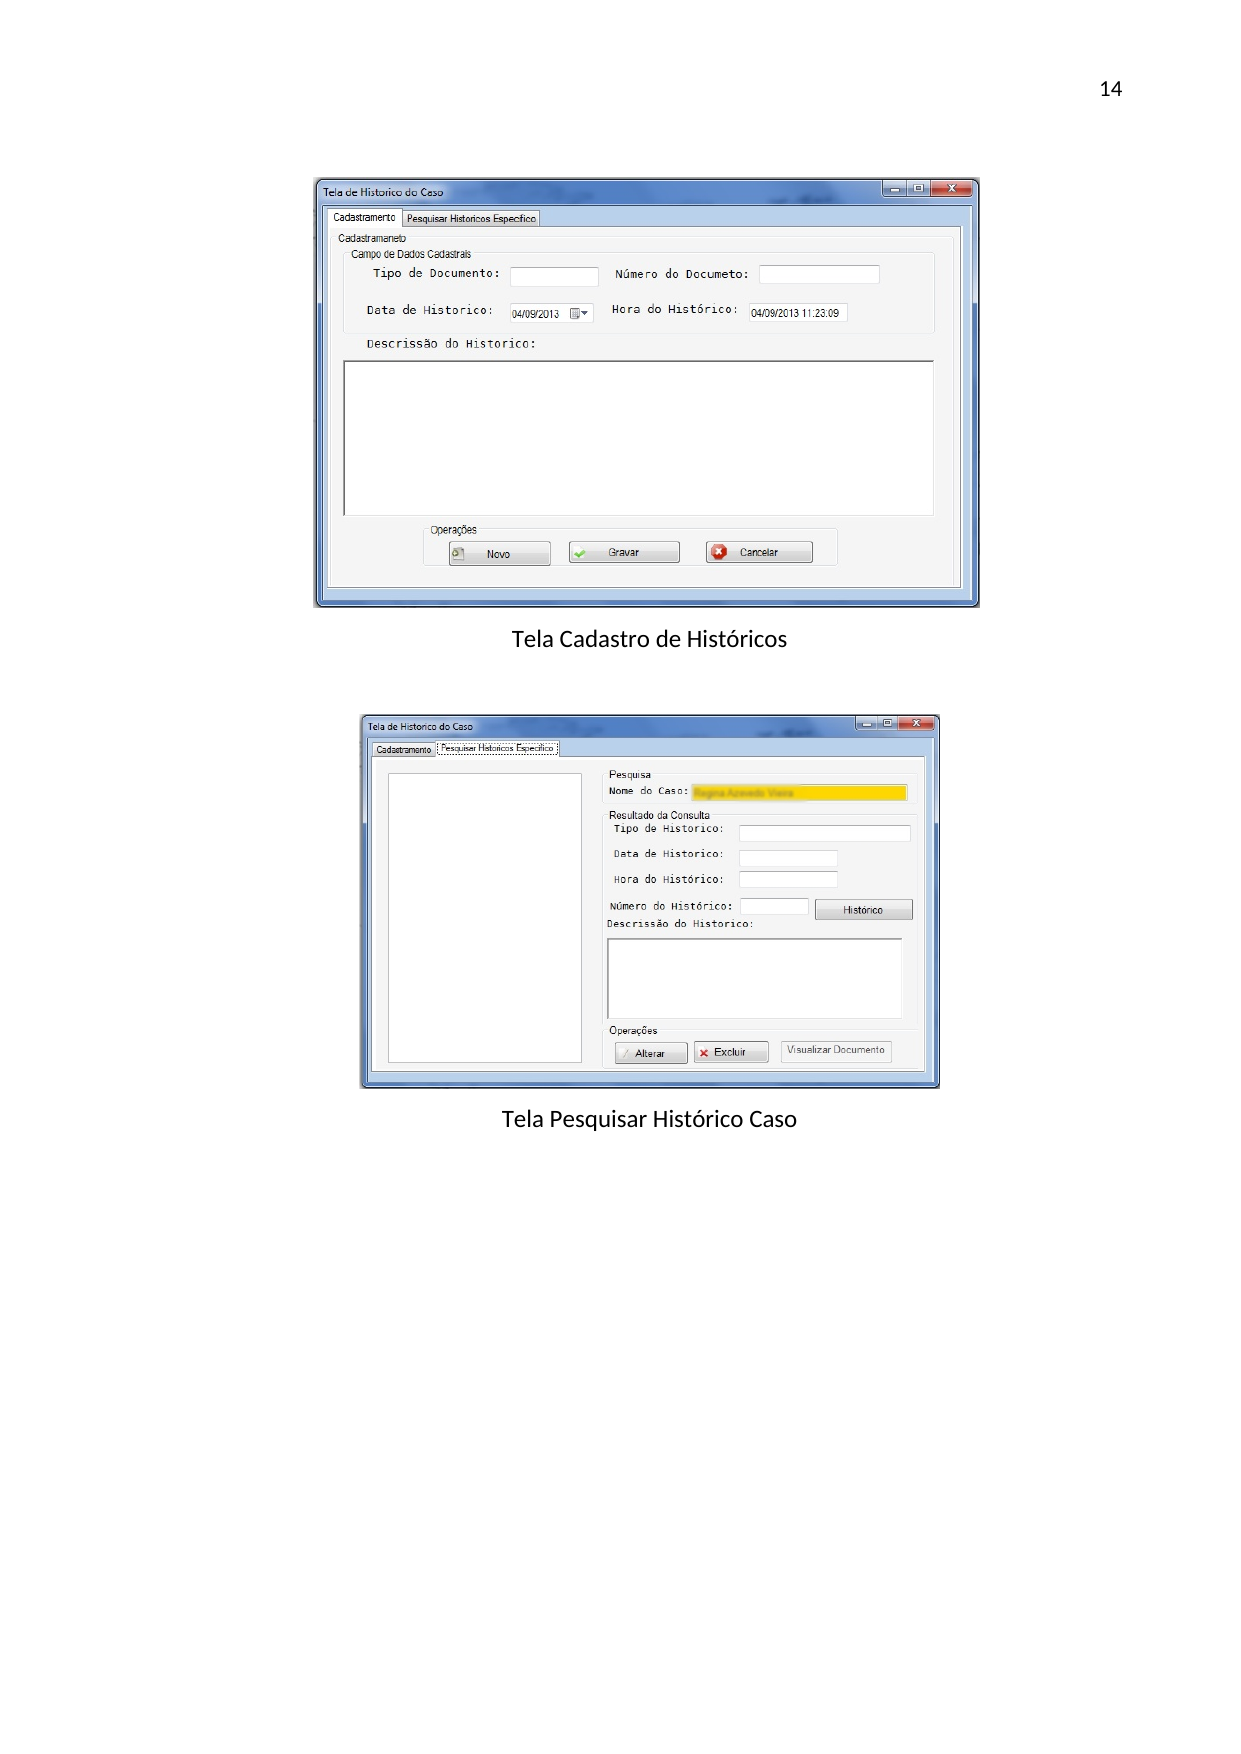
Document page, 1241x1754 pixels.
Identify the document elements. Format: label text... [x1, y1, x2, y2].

picture [359, 714, 940, 1089]
text Tela Pesquisar Histórico Caso [177, 1103, 1122, 1133]
picture [313, 177, 980, 608]
text Tela Cadastro de Históricos [177, 623, 1122, 654]
